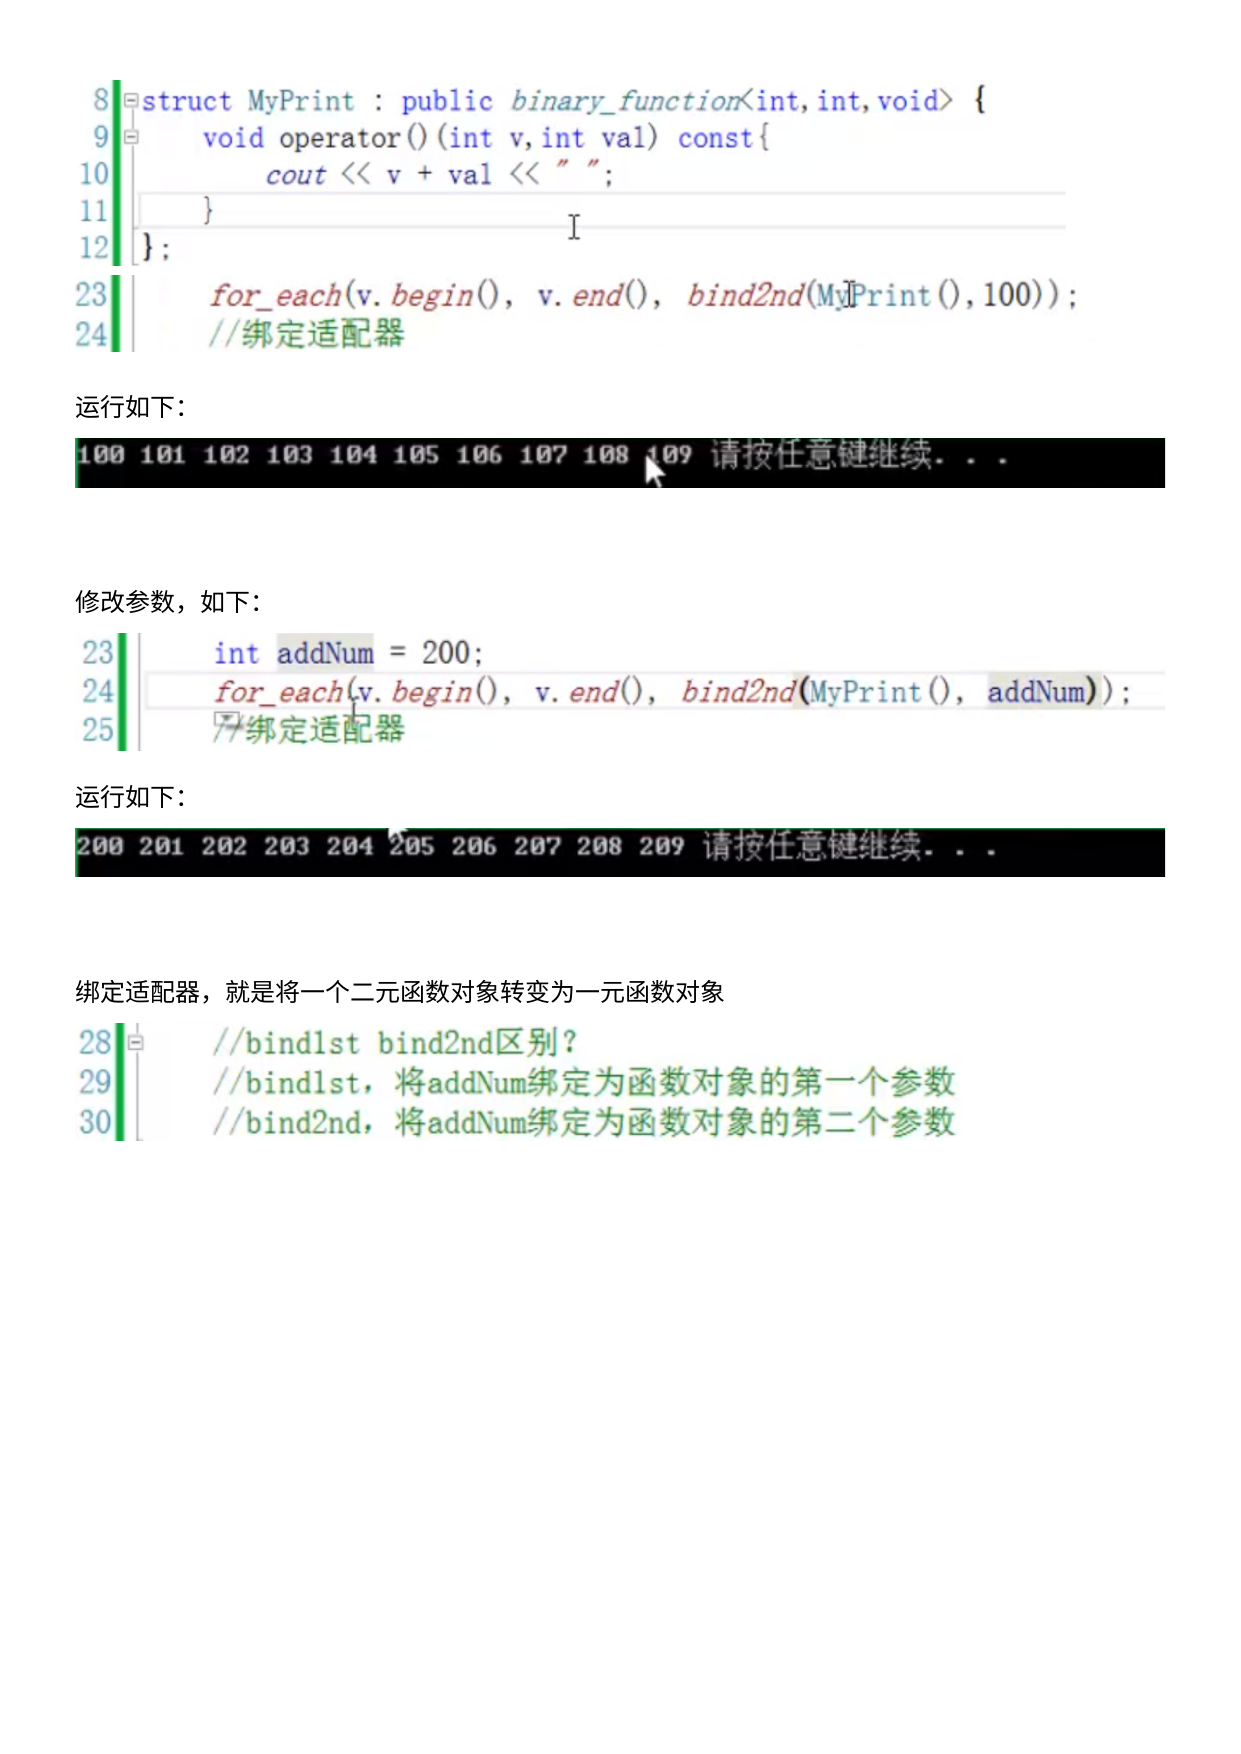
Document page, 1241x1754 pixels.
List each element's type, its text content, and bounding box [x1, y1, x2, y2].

text 运行如下： [75, 763, 1165, 828]
picture [75, 633, 1166, 751]
text 运行如下： [75, 373, 1165, 438]
picture [75, 275, 1104, 352]
text 修改参数，如下： [75, 568, 1165, 633]
picture [75, 828, 1166, 877]
picture [75, 1023, 1041, 1141]
picture [75, 80, 1066, 266]
picture [75, 438, 1166, 488]
text 绑定适配器，就是将一个二元函数对象转变为一元函数对象 [75, 958, 1165, 1023]
